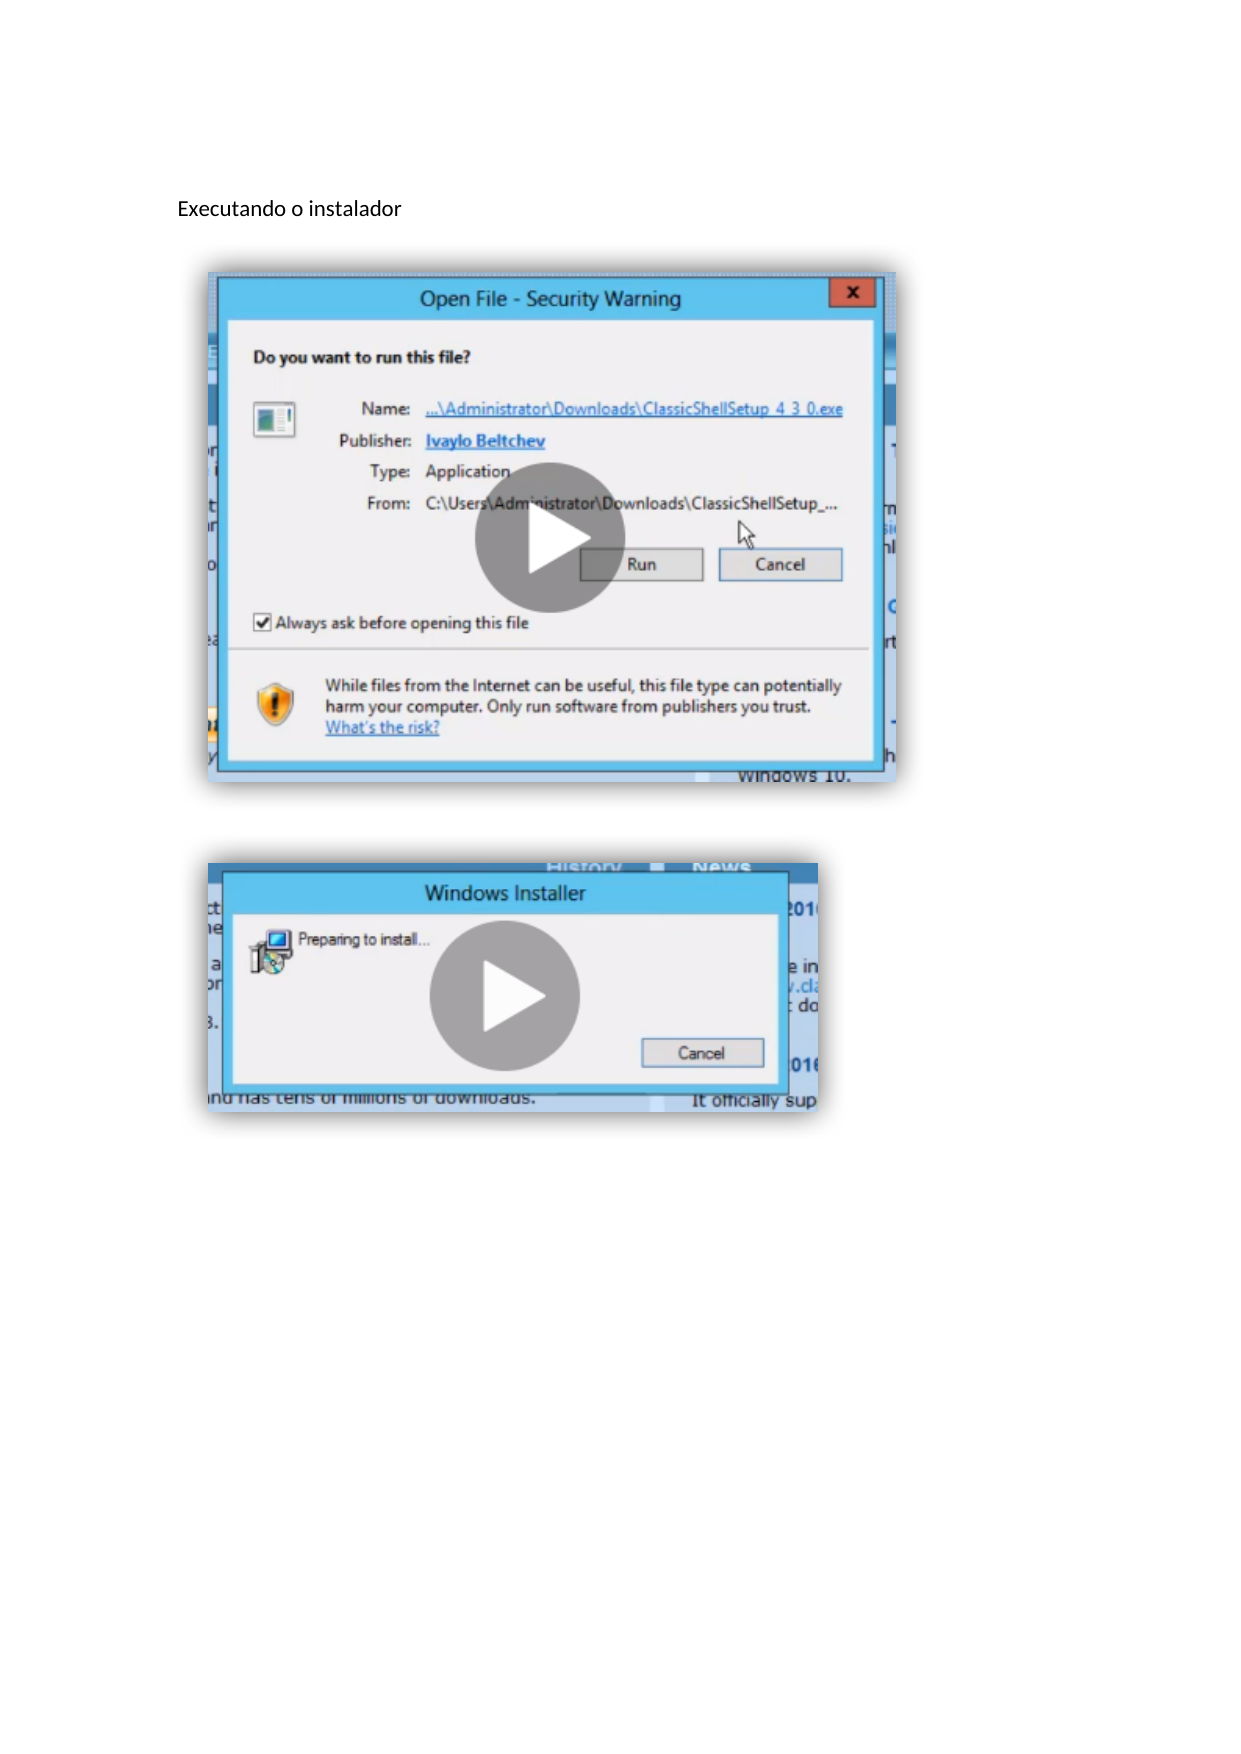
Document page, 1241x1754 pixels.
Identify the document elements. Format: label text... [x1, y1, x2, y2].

picture [208, 863, 818, 1112]
text Executando o instalador [177, 194, 1063, 222]
picture [208, 272, 896, 782]
